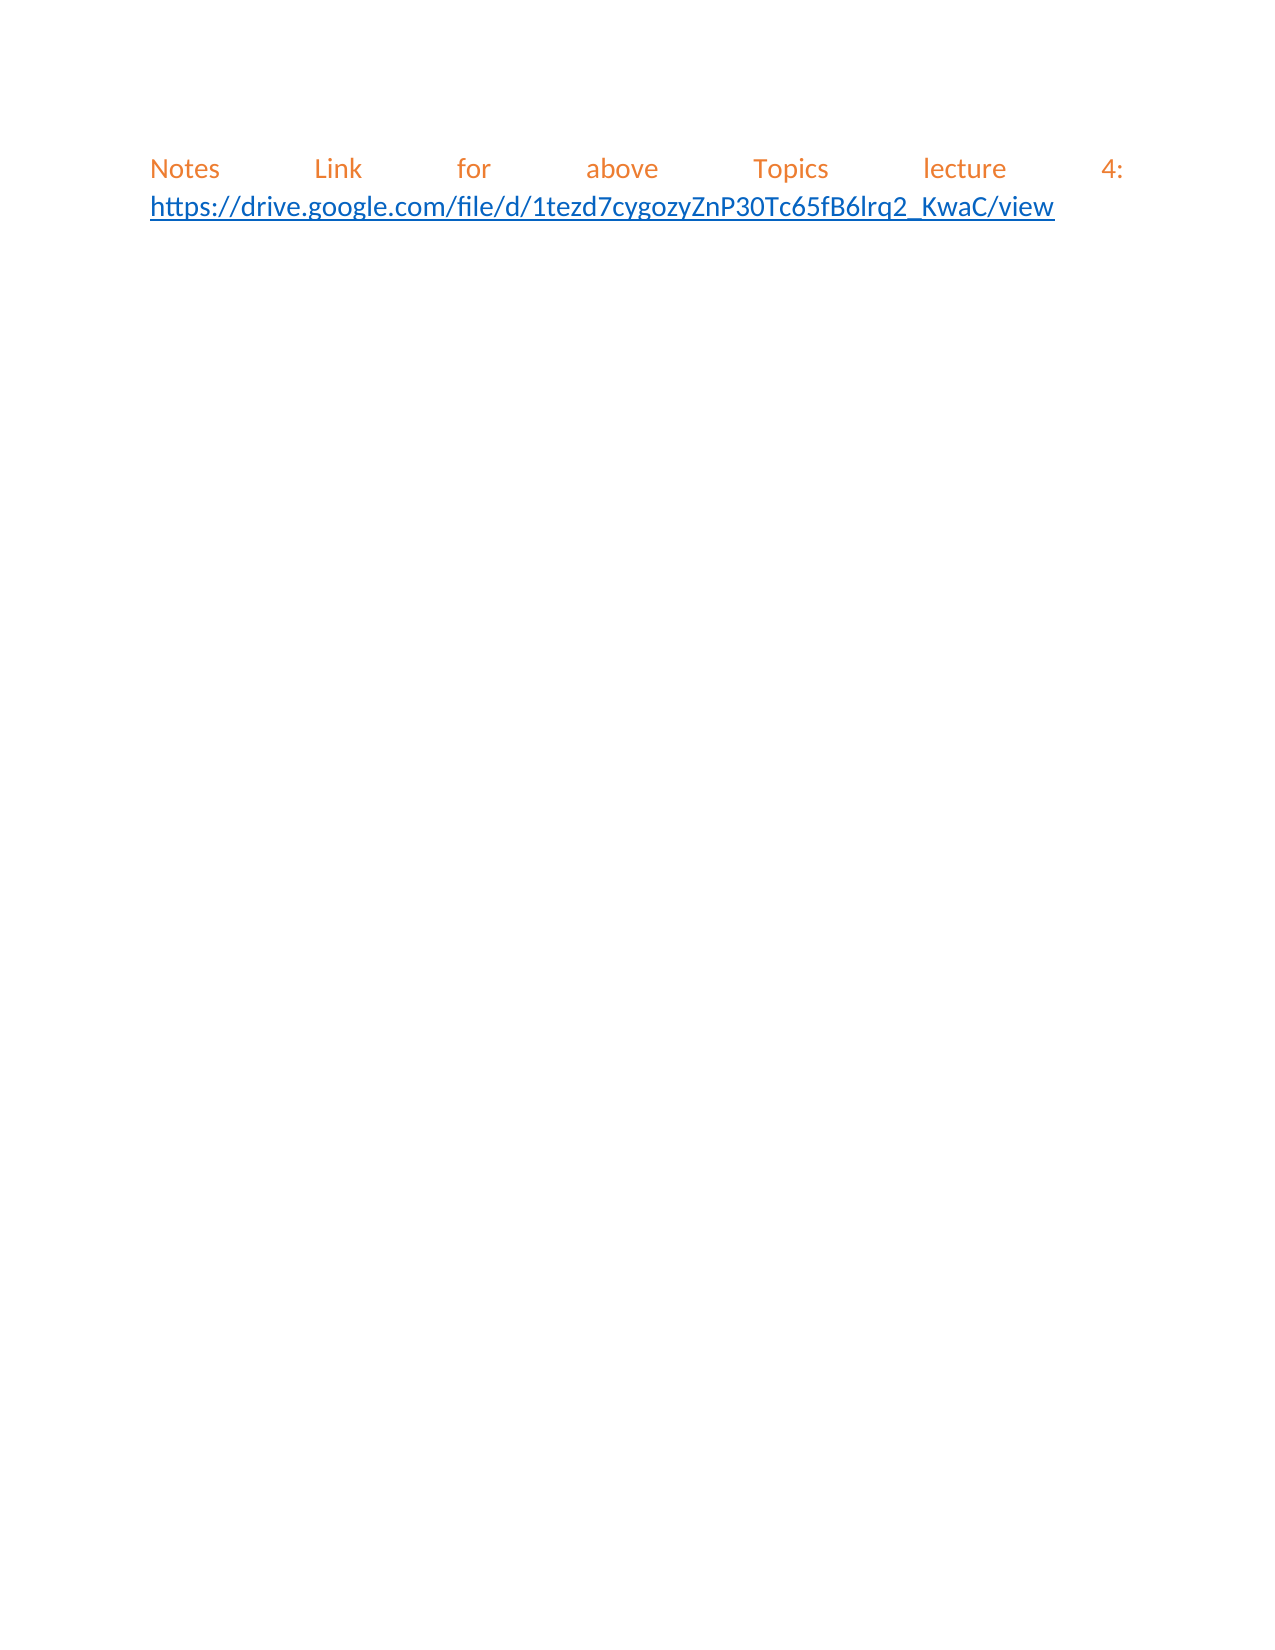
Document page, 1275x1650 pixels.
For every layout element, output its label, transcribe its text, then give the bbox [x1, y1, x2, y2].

text Notes Link for above Topics lecture 4: https://drive.google.com/file/d/1tezd7cygozyZnP30Tc65fB6lrq2_KwaC/view [150, 150, 1125, 224]
